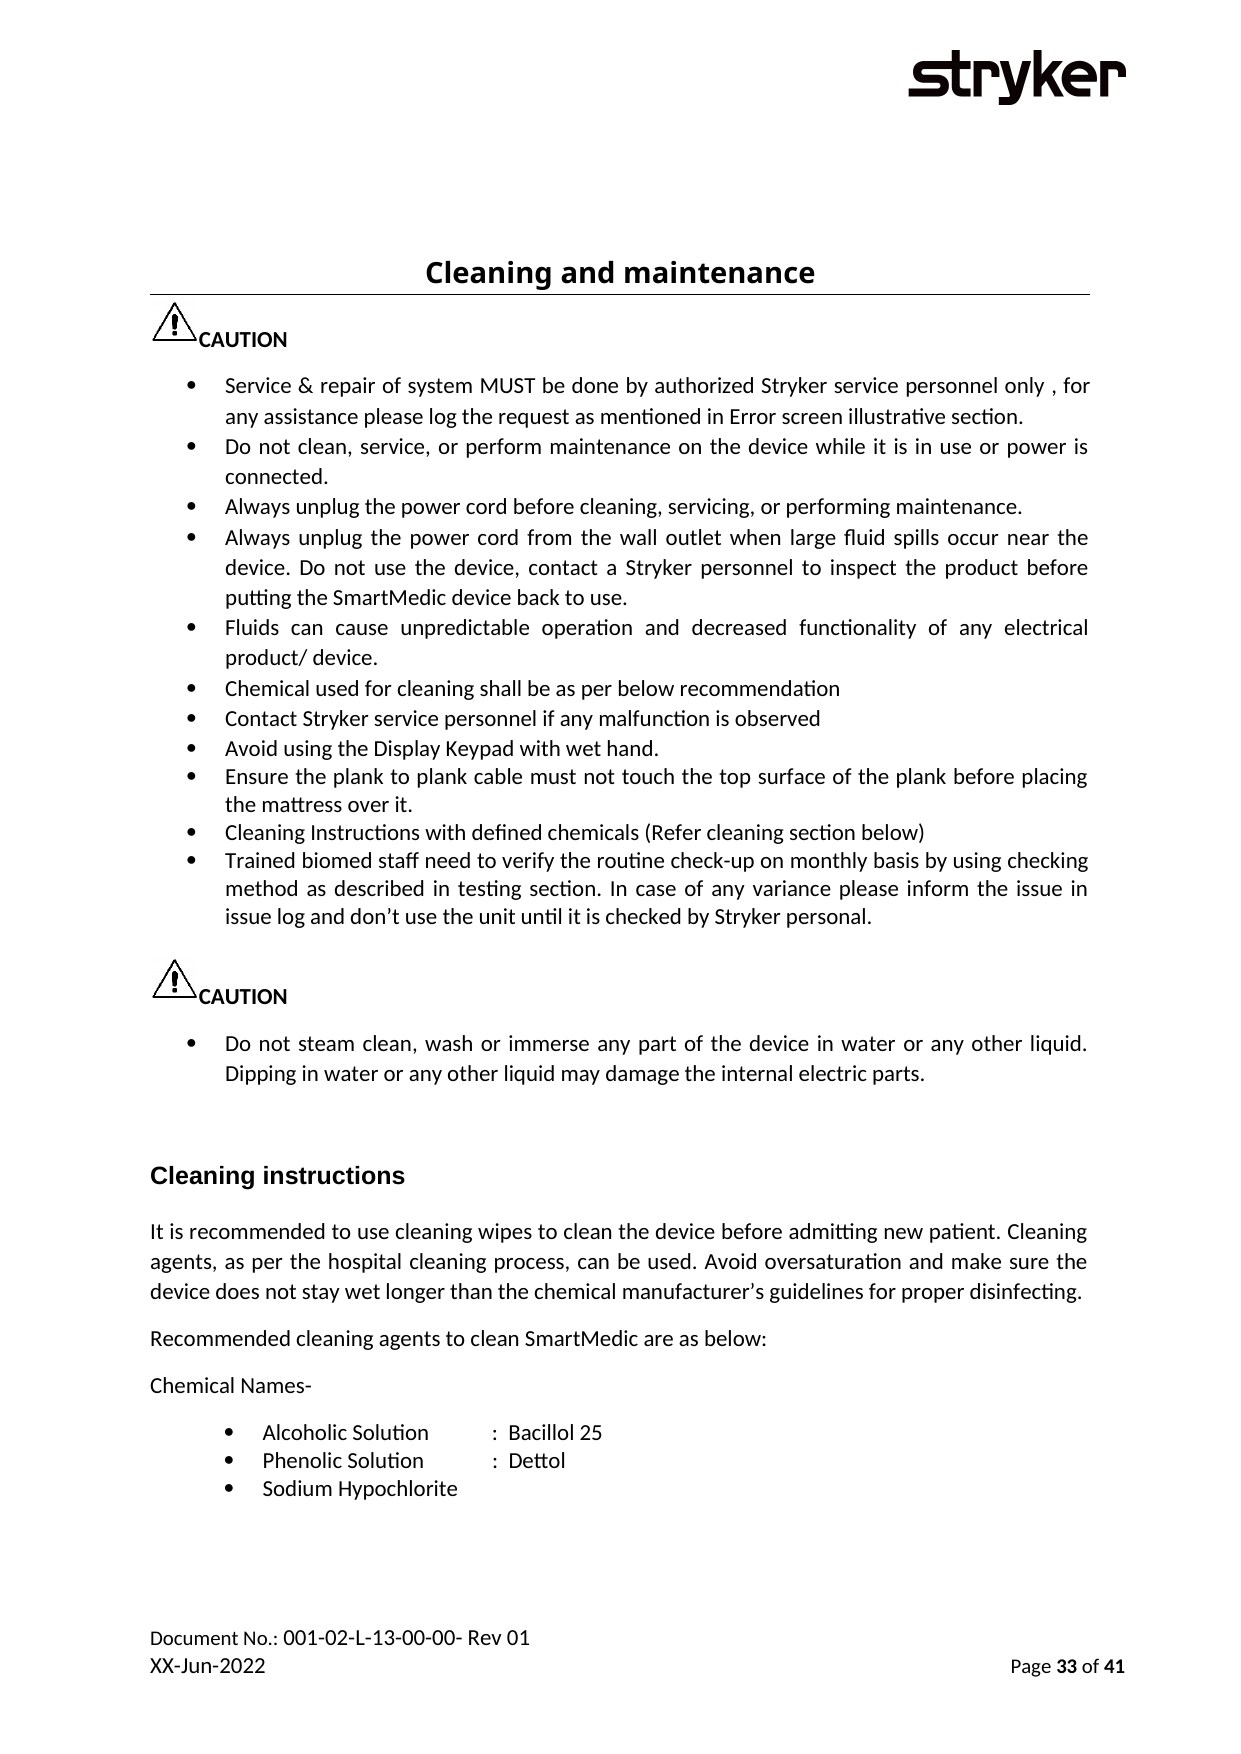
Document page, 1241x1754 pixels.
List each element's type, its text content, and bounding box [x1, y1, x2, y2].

list Always unplug the power cord from the wall outlet when large fluid spills occur near the device. Do not use the device, contact a Stryker personnel to inspect the product before putting the SmartMedic device back to use. [187, 523, 1090, 611]
picture [908, 50, 1126, 105]
text Chemical Names- [150, 1371, 1090, 1399]
text CAUTION [150, 298, 1090, 353]
text It is recommended to use cleaning wipes to clean the device before admitting new patient. Cleaning agents, as per the hospital cleaning process, can be used. Avoid oversaturation and make sure the device does not stay wet longer than the chemical manufacturer’s guidelines for proper disinfecting. [150, 1217, 1090, 1305]
list Cleaning Instructions with defined chemicals (Refer cleaning section below) [187, 818, 1090, 846]
text Recommended cleaning agents to clean SmartMedic are as below: [150, 1324, 1090, 1352]
list Chemical used for cleaning shall be as per below recommendation [187, 674, 1090, 702]
list Phenolic Solution : Dettol [225, 1446, 1090, 1474]
subtitle Cleaning and maintenance [150, 252, 1090, 294]
subtitle Cleaning instructions [150, 1161, 1090, 1190]
list Contact Stryker service personnel if any malfunction is observed [187, 704, 1090, 732]
list Do not clean, service, or perform maintenance on the device while it is in use or power is connected. [187, 432, 1090, 490]
text CAUTION [150, 956, 1090, 1010]
list Do not steam clean, wash or immerse any part of the device in water or any other liquid. Dipping in water or any other liquid may damage the internal electric parts. [187, 1029, 1090, 1087]
list Avoid using the Display Keypad with wet hand. [187, 734, 1090, 762]
list Ensure the plank to plank cable must not touch the top surface of the plank before placing the mattress over it. [187, 762, 1090, 818]
list Fluids can cause unpredictable operation and decreased functionality of any electrical product/ device. [187, 613, 1090, 671]
list Trained biomed staff need to verify the routine check-up on monthly basis by using checking method as described in testing section. In case of any variance please inform the issue in issue log and don’t use the unit until it is checked by Stryker personal. [187, 846, 1090, 930]
picture [150, 298, 199, 347]
picture [150, 955, 199, 1004]
list Always unplug the power cord before cleaning, servicing, or performing maintenance. [187, 492, 1090, 520]
list Sodium Hypochlorite [225, 1474, 1090, 1502]
list Service & repair of system MUST be done by authorized Stryker service personnel only , for any assistance please log the request as mentioned in Error screen illustrative section. [187, 372, 1090, 430]
list Alcoholic Solution : Bacillol 25 [225, 1418, 1090, 1446]
